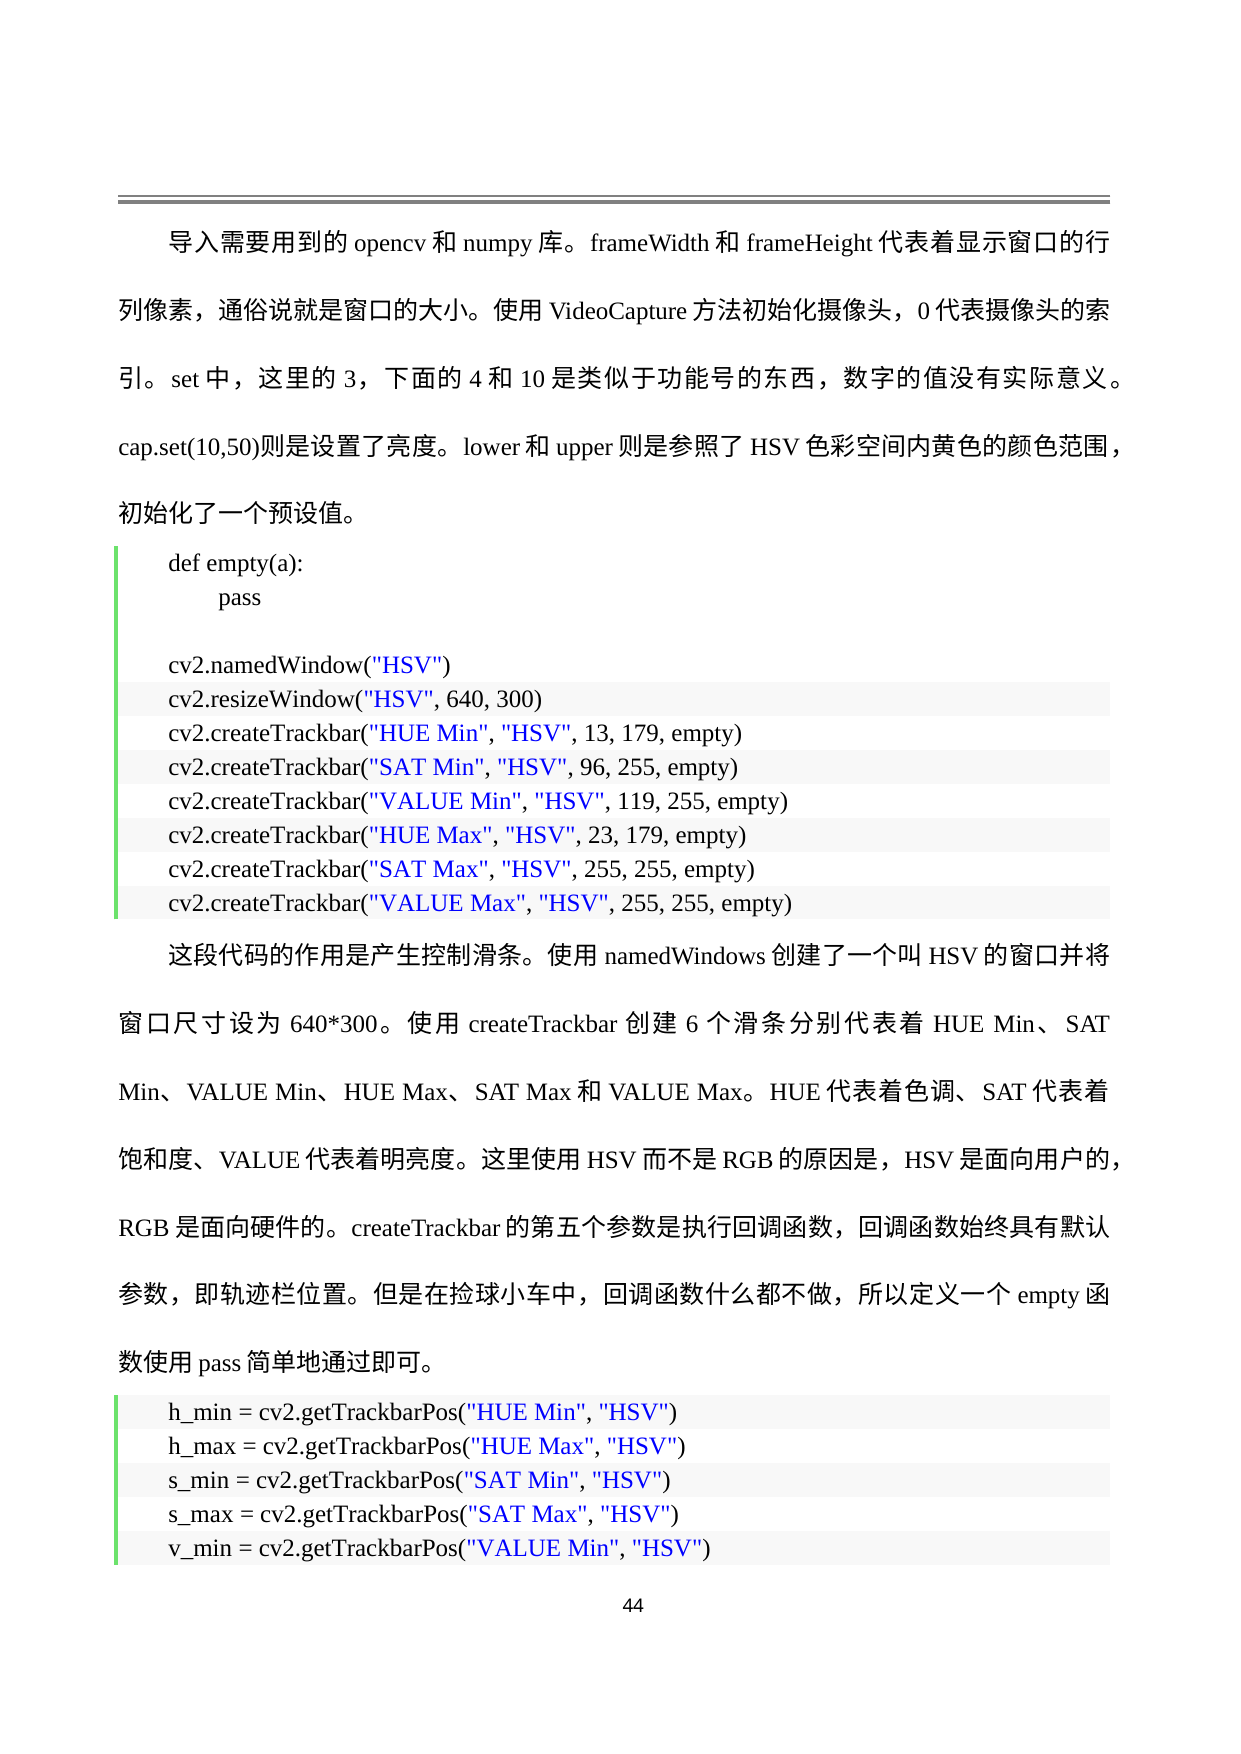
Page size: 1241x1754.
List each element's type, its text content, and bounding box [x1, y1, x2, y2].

text cv2.resizeWindow("HSV", 640, 300) [118, 682, 1110, 716]
text v_min = cv2.getTrackbarPos("VALUE Min", "HSV") [118, 1531, 1110, 1565]
text pass [118, 580, 1110, 614]
text cv2.createTrackbar("SAT Min", "HSV", 96, 255, empty) [118, 750, 1110, 784]
text s_min = cv2.getTrackbarPos("SAT Min", "HSV") [118, 1463, 1110, 1497]
text cv2.createTrackbar("HUE Min", "HSV", 13, 179, empty) [118, 716, 1110, 750]
text cv2.createTrackbar("HUE Max", "HSV", 23, 179, empty) [118, 818, 1110, 852]
text def empty(a): [118, 546, 1110, 580]
text 导入需要用到的opencv和numpy库。frameWidth和frameHeight代表着显示窗口的行列像素，通俗说就是窗口的大小。使用VideoCapture方法初始化摄像头，0代表摄像头的索引。set中，这里的3，下面的4和10是类似于功能号的东西，数字的值没有实际意义。cap.set(10,50)则是设置了亮度。lower和upper则是参照了HSV色彩空间内黄色的颜色范围，初始化了一个预设值。 [118, 206, 1110, 546]
text cv2.createTrackbar("VALUE Max", "HSV", 255, 255, empty) [118, 886, 1110, 919]
text cv2.namedWindow("HSV") [118, 648, 1110, 682]
text 这段代码的作用是产生控制滑条。使用namedWindows创建了一个叫HSV的窗口并将窗口尺寸设为640*300。使用createTrackbar创建6个滑条分别代表着HUE Min、SAT Min、VALUE Min、HUE Max、SAT Max和VALUE Max。HUE代表着色调、SAT代表着饱和度、VALUE代表着明亮度。这里使用HSV而不是RGB的原因是，HSV是面向用户的，RGB是面向硬件的。createTrackbar的第五个参数是执行回调函数，回调函数始终具有默认参数，即轨迹栏位置。但是在捡球小车中，回调函数什么都不做，所以定义一个empty函数使用pass简单地通过即可。 [118, 919, 1110, 1395]
text cv2.createTrackbar("SAT Max", "HSV", 255, 255, empty) [118, 852, 1110, 886]
text cv2.createTrackbar("VALUE Min", "HSV", 119, 255, empty) [118, 784, 1110, 818]
text s_max = cv2.getTrackbarPos("SAT Max", "HSV") [118, 1497, 1110, 1531]
text h_max = cv2.getTrackbarPos("HUE Max", "HSV") [118, 1429, 1110, 1463]
text h_min = cv2.getTrackbarPos("HUE Min", "HSV") [118, 1395, 1110, 1429]
